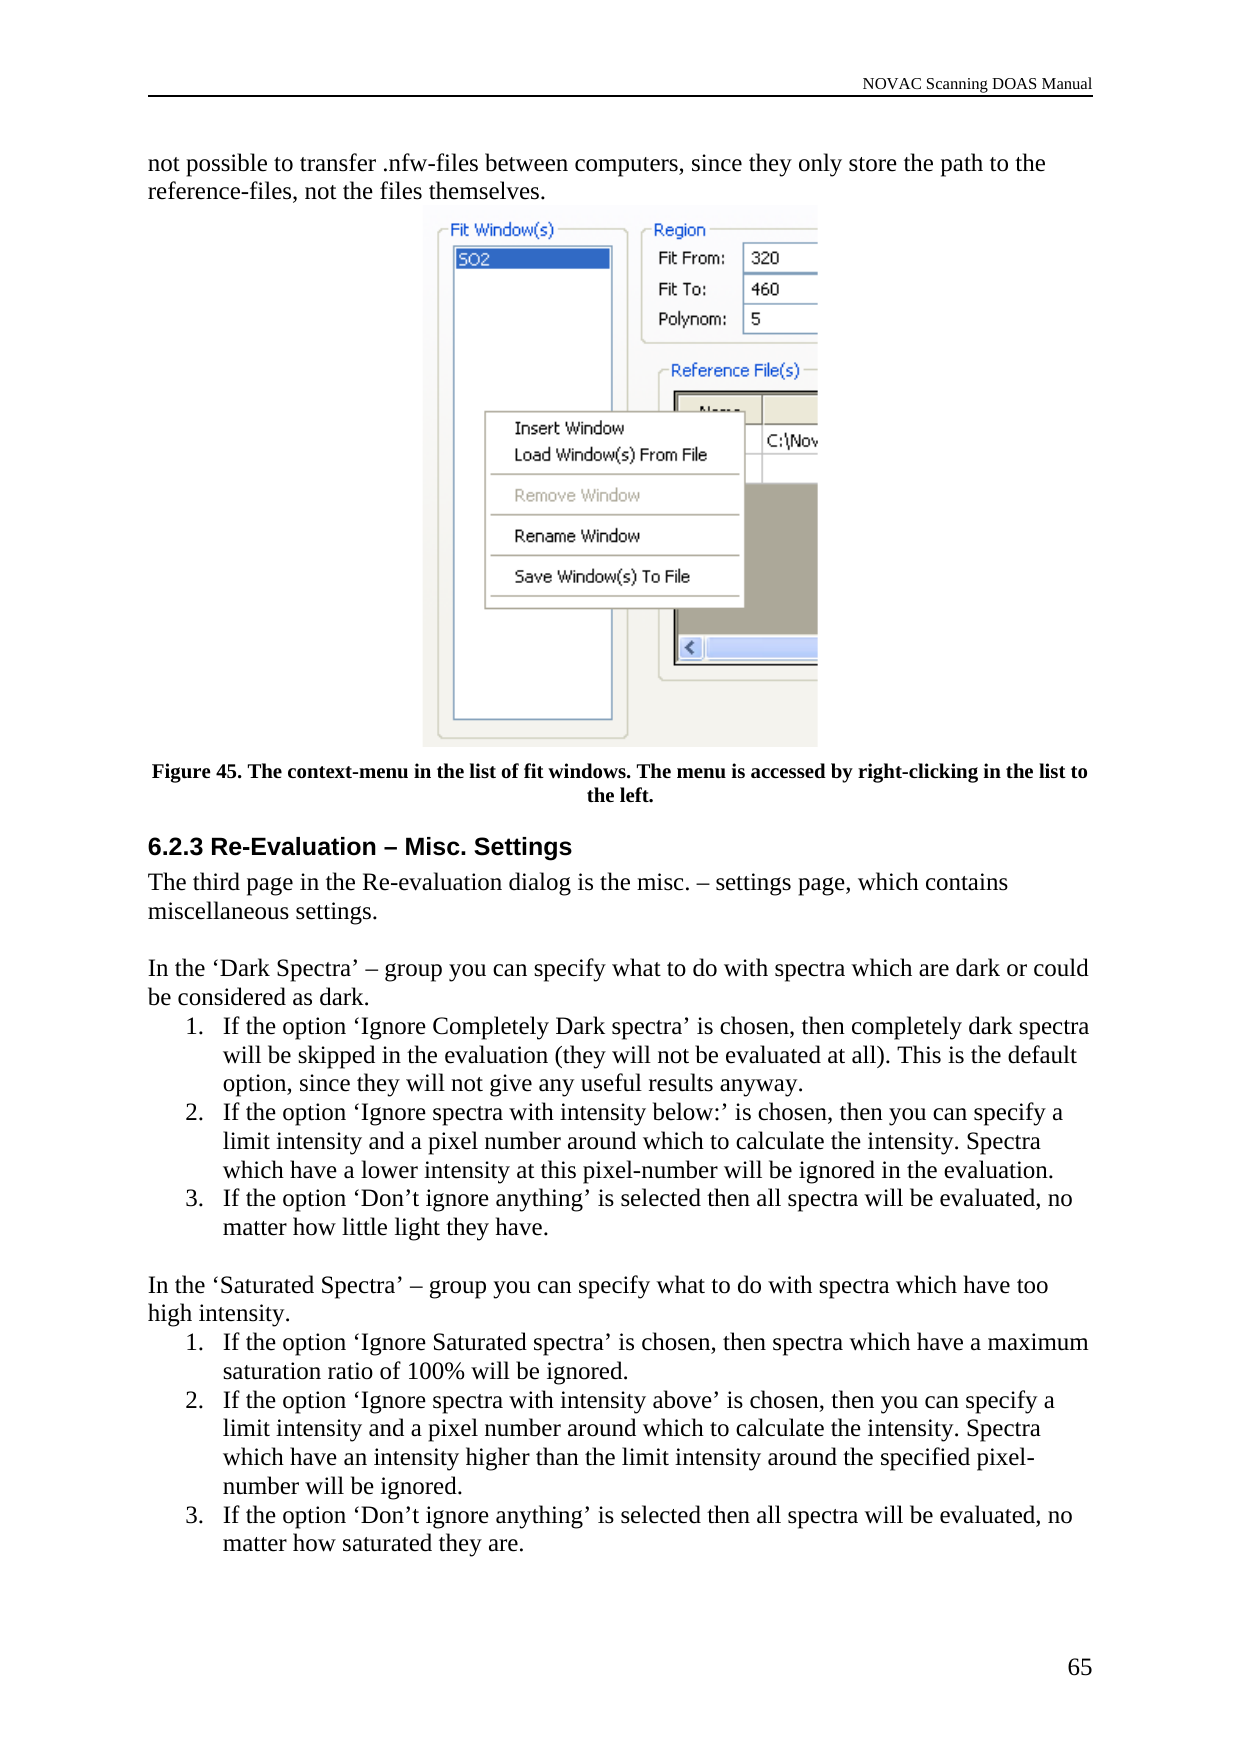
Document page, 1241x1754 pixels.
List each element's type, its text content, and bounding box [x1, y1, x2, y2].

subtitle 6.2.3 Re-Evaluation – Misc. Settings [148, 832, 1093, 861]
list If the option ‘Ignore Saturated spectra’ is chosen, then spectra which have a maximum saturation ratio of 100% will be ignored. [185, 1327, 1093, 1385]
list If the option ‘Ignore Completely Dark spectra’ is chosen, then completely dark spectra will be skipped in the evaluation (they will not be evaluated at all). This is the default option, since they will not give any useful results anyway. [185, 1011, 1093, 1097]
text Figure 45. The context-menu in the list of fit windows. The menu is accessed by right-clicking in the list to the left. [148, 759, 1093, 807]
picture [422, 205, 818, 747]
text In the ‘Saturated Spectra’ – group you can specify what to do with spectra which have too high intensity. [148, 1270, 1093, 1327]
list If the option ‘Ignore spectra with intensity above’ is chosen, then you can specify a limit intensity and a pixel number around which to calculate the intensity. Spectra which have an intensity higher than the limit intensity around the specified pixel-number will be ignored. [185, 1385, 1093, 1500]
list If the option ‘Don’t ignore anything’ is selected then all spectra will be evaluated, no matter how little light they have. [185, 1183, 1093, 1241]
text In the ‘Dark Spectra’ – group you can specify what to do with spectra which are dark or could be considered as dark. [148, 953, 1093, 1011]
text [148, 148, 1093, 205]
text The third page in the Re-evaluation dialog is the misc. – settings page, which contains miscellaneous settings. [148, 867, 1093, 925]
list If the option ‘Ignore spectra with intensity below:’ is chosen, then you can specify a limit intensity and a pixel number around which to calculate the intensity. Spectra which have a lower intensity at this pixel-number will be ignored in the evaluation. [185, 1097, 1093, 1183]
list If the option ‘Don’t ignore anything’ is selected then all spectra will be evaluated, no matter how saturated they are. [185, 1500, 1093, 1557]
